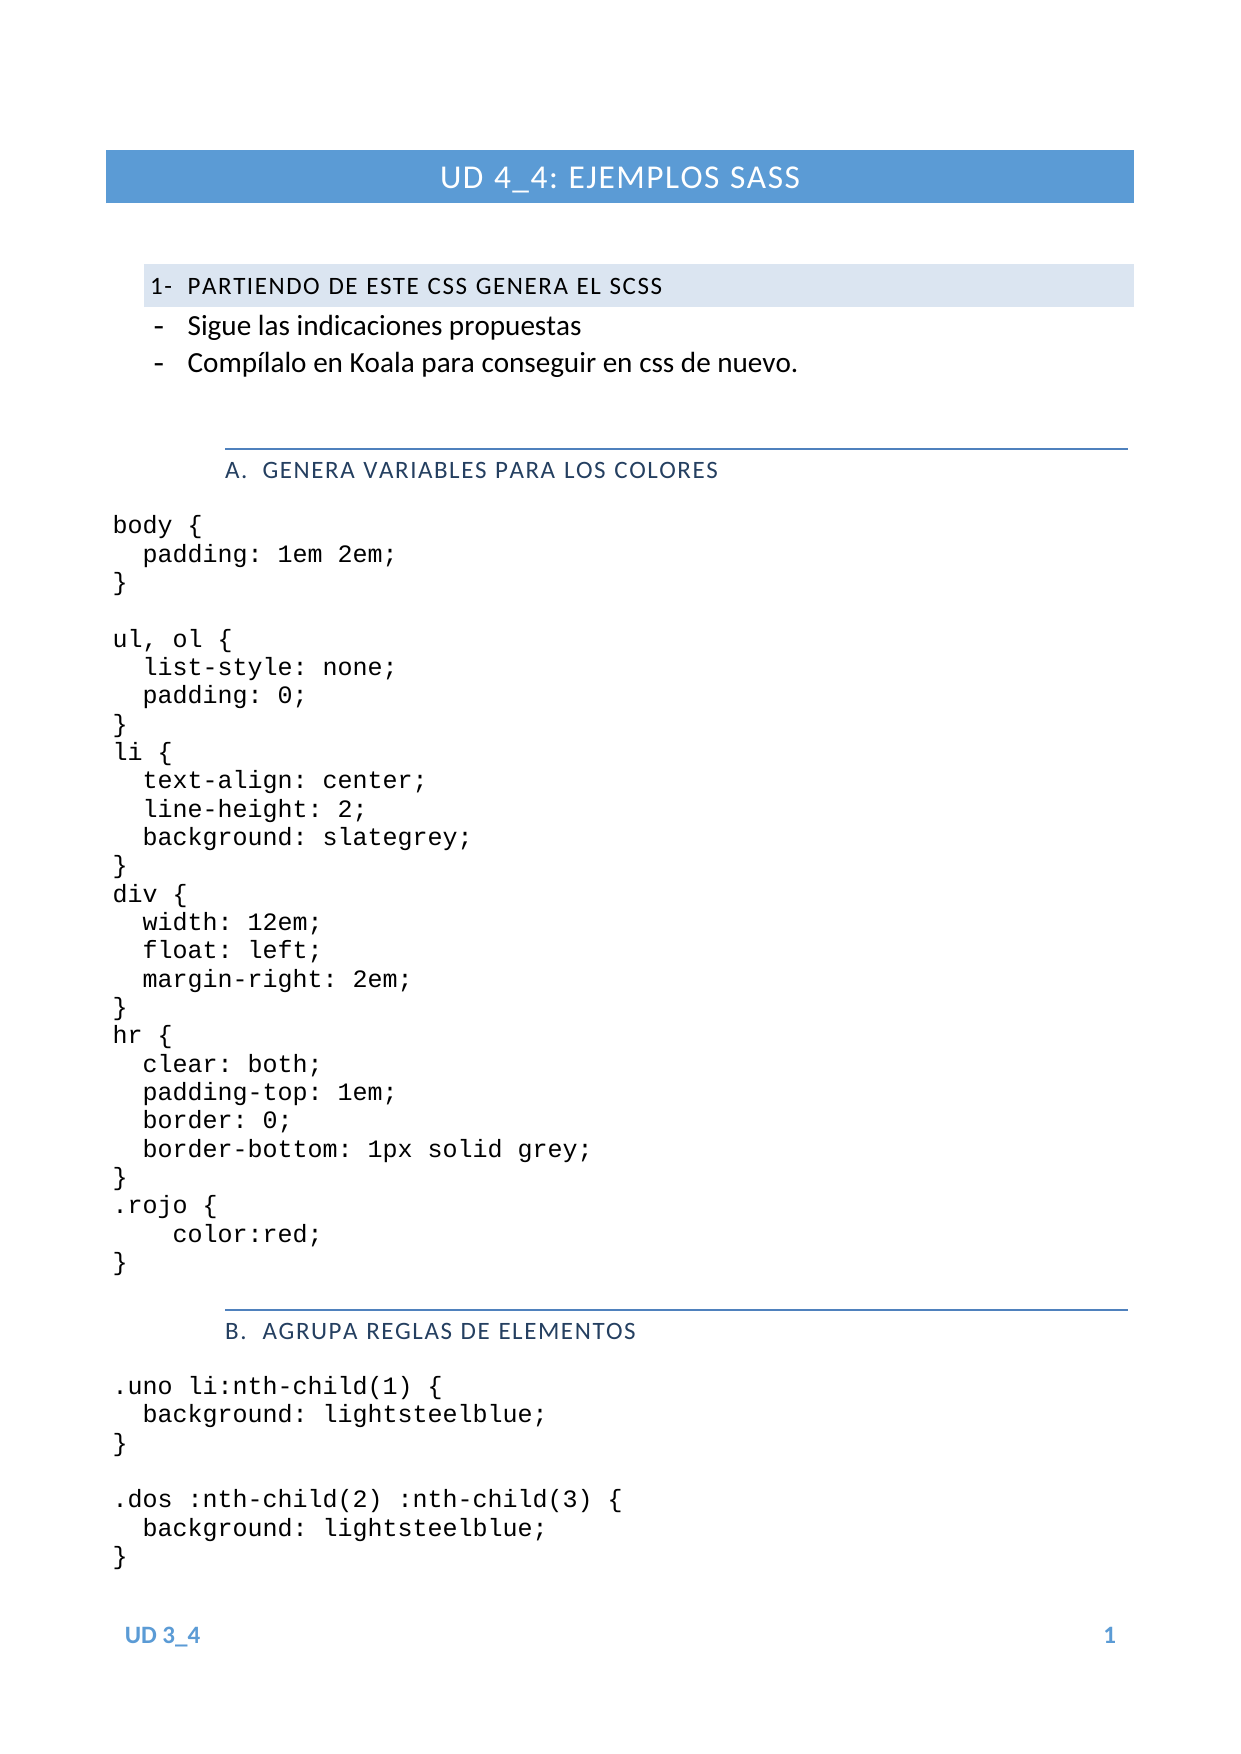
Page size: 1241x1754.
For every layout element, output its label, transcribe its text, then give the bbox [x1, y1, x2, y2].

text } [112, 994, 1128, 1023]
text .rojo { [112, 1193, 1128, 1221]
text } [112, 711, 1128, 739]
text } [112, 1430, 1128, 1459]
text } [112, 569, 1128, 598]
text } [112, 1164, 1128, 1193]
text text-align: center; [112, 768, 1128, 796]
text border: 0; [112, 1108, 1128, 1136]
text li { [112, 739, 1128, 768]
text border-bottom: 1px solid grey; [112, 1136, 1128, 1164]
subtitle UD 4_4: EJEMPLOS SASS [113, 156, 1128, 197]
text ul, ol { [112, 626, 1128, 654]
text clear: both; [112, 1051, 1128, 1079]
text padding: 0; [112, 683, 1128, 711]
text padding-top: 1em; [112, 1079, 1128, 1108]
text background: lightsteelblue; [112, 1402, 1128, 1430]
subtitle Agrupa reglas de elementos [225, 1311, 1128, 1345]
text body { [112, 513, 1128, 541]
text padding: 1em 2em; [112, 541, 1128, 569]
text } [112, 853, 1128, 881]
text list-style: none; [112, 654, 1128, 683]
text hr { [112, 1023, 1128, 1051]
text width: 12em; [112, 909, 1128, 938]
text } [112, 1544, 1128, 1572]
text color:red; [112, 1221, 1128, 1249]
text float: left; [112, 938, 1128, 966]
list Sigue las indicaciones propuestas [150, 307, 1128, 344]
text margin-right: 2em; [112, 966, 1128, 994]
text div { [112, 881, 1128, 909]
text .uno li:nth-child(1) { [112, 1374, 1128, 1402]
text line-height: 2; [112, 796, 1128, 824]
text background: lightsteelblue; [112, 1515, 1128, 1544]
subtitle Partiendo de este css genera el scss [150, 271, 1128, 301]
list Compílalo en Koala para conseguir en css de nuevo. [150, 344, 1128, 381]
subtitle Genera variables para los colores [225, 450, 1128, 484]
text background: slategrey; [112, 824, 1128, 853]
text } [112, 1249, 1128, 1278]
text .dos :nth-child(2) :nth-child(3) { [112, 1487, 1128, 1515]
